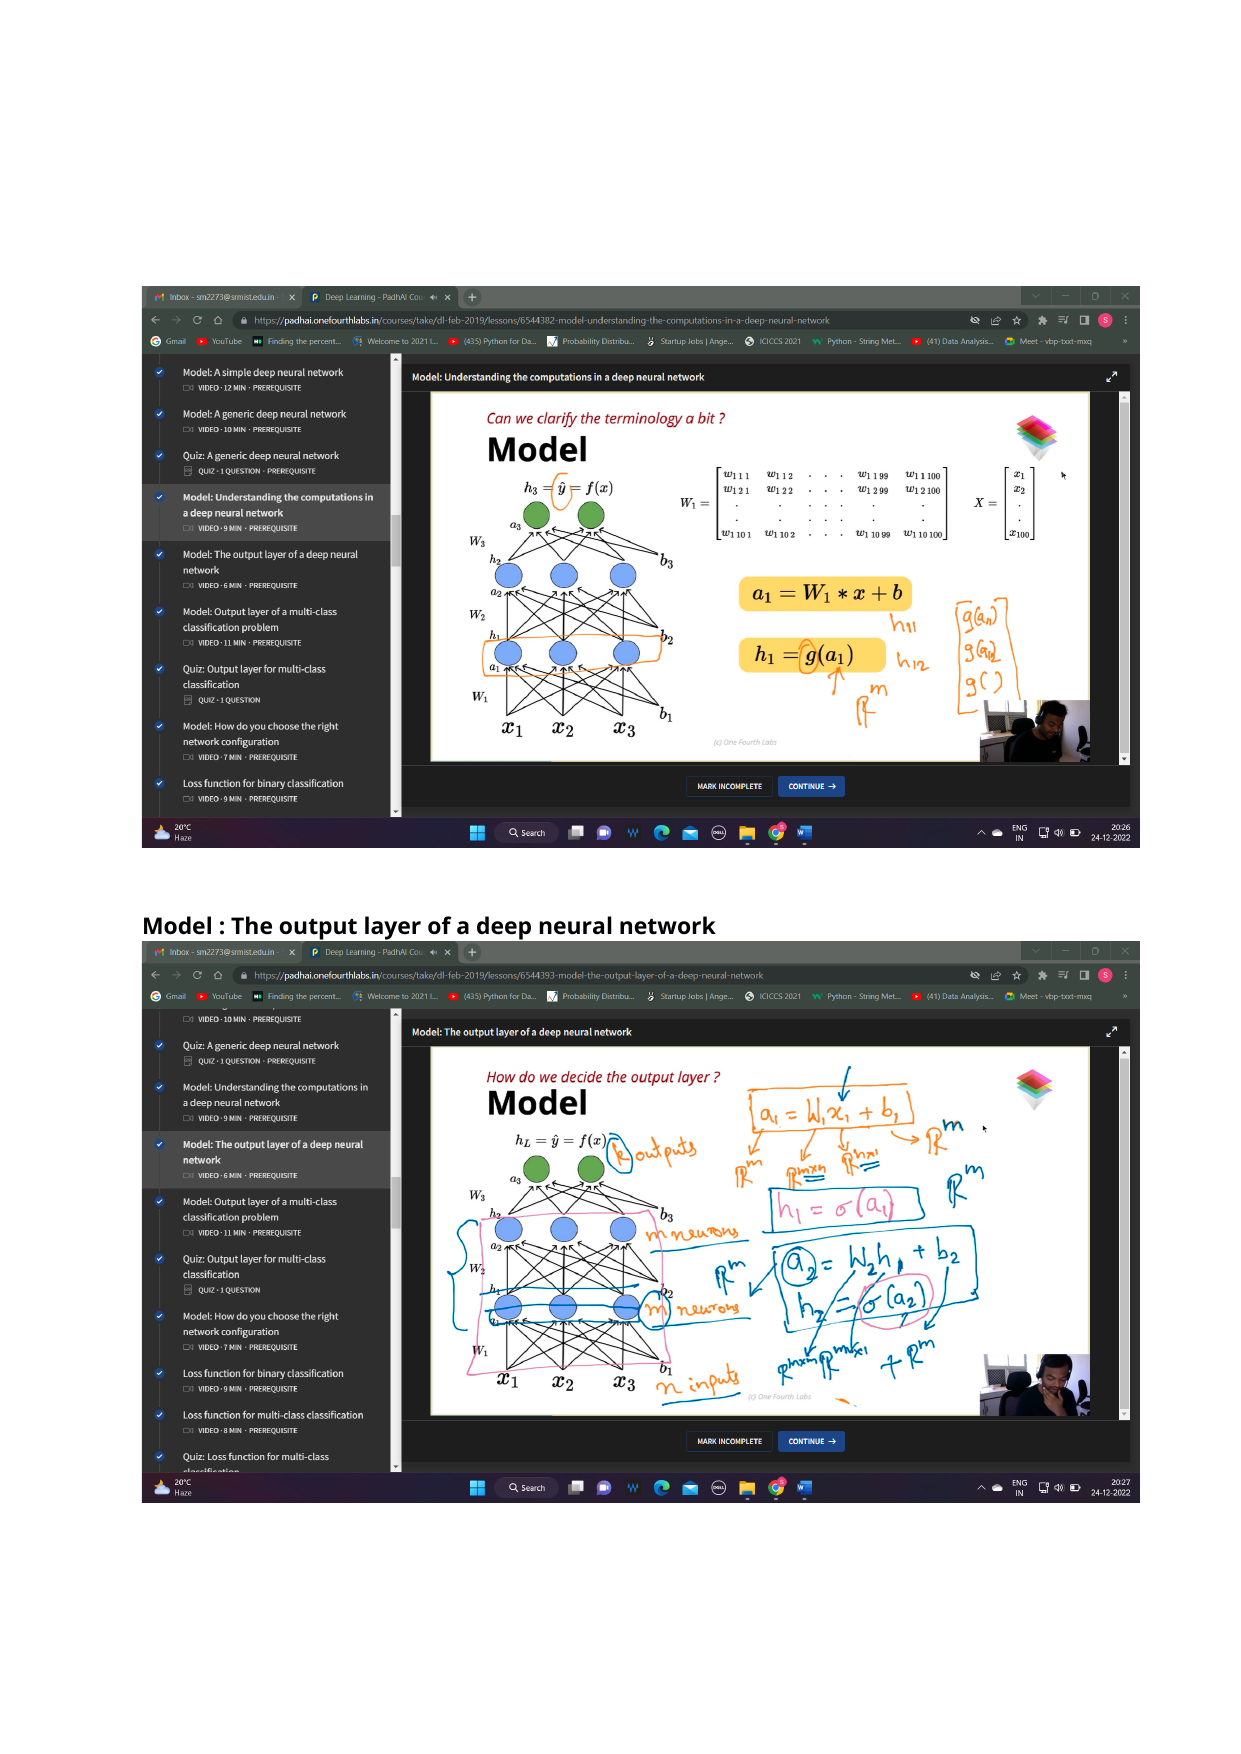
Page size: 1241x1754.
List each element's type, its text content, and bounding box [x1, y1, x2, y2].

picture [141, 941, 1140, 1503]
picture [141, 286, 1140, 848]
text Model : The output layer of a deep neural network [142, 910, 1140, 941]
